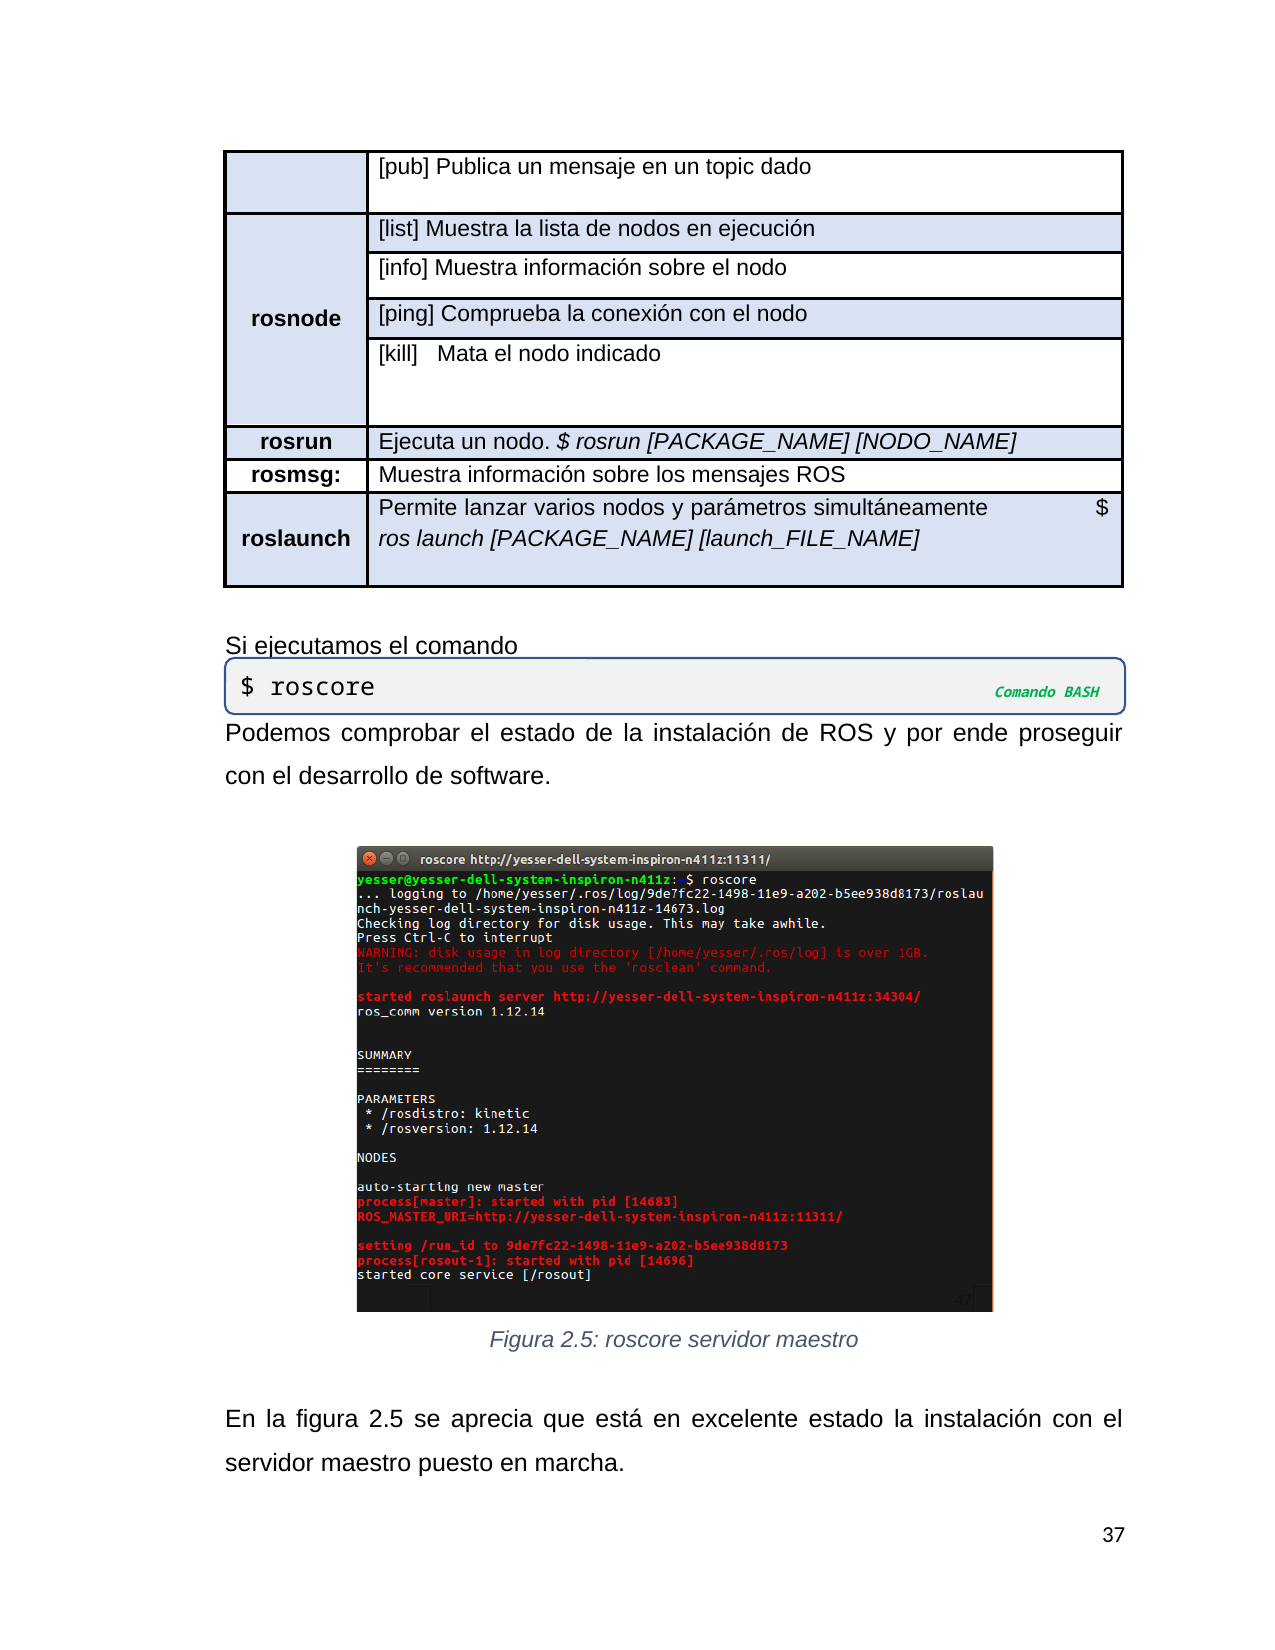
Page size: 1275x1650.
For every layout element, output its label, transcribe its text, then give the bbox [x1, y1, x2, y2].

table_cell Permite lanzar varios nodos y parámetros simultáneamente $ ros launch [PACKAGE_NAME] [launch_FILE_NAME] [369, 494, 1121, 585]
table_cell rosnode [227, 215, 366, 424]
table_cell Ejecuta un nodo. $ rosrun [PACKAGE_NAME] [NODO_NAME] [369, 428, 1121, 458]
table_cell Muestra información sobre los mensajes ROS [369, 461, 1121, 491]
table_cell [pub] Publica un mensaje en un topic dado [369, 153, 1121, 212]
table_cell [info] Muestra información sobre el nodo [369, 254, 1121, 297]
table_cell rosrun [227, 428, 366, 458]
table_cell roslaunch [227, 494, 366, 585]
picture [356, 846, 994, 1312]
table_cell rosmsg: [227, 461, 366, 491]
table_cell [list] Muestra la lista de nodos en ejecución [369, 215, 1121, 251]
text Si ejecutamos el comando [225, 631, 1125, 660]
table_cell [kill] Mata el nodo indicado [369, 340, 1121, 424]
text Figura 2.5: roscore servidor maestro [225, 1326, 1125, 1352]
text Podemos comprobar el estado de la instalación de ROS y por ende proseguir con el desarrollo de software. [225, 717, 1125, 789]
text En la figura 2.5 se aprecia que está en excelente estado la instalación con el servidor maestro puesto en marcha. [225, 1404, 1125, 1476]
table_cell [ping] Comprueba la conexión con el nodo [369, 300, 1121, 337]
